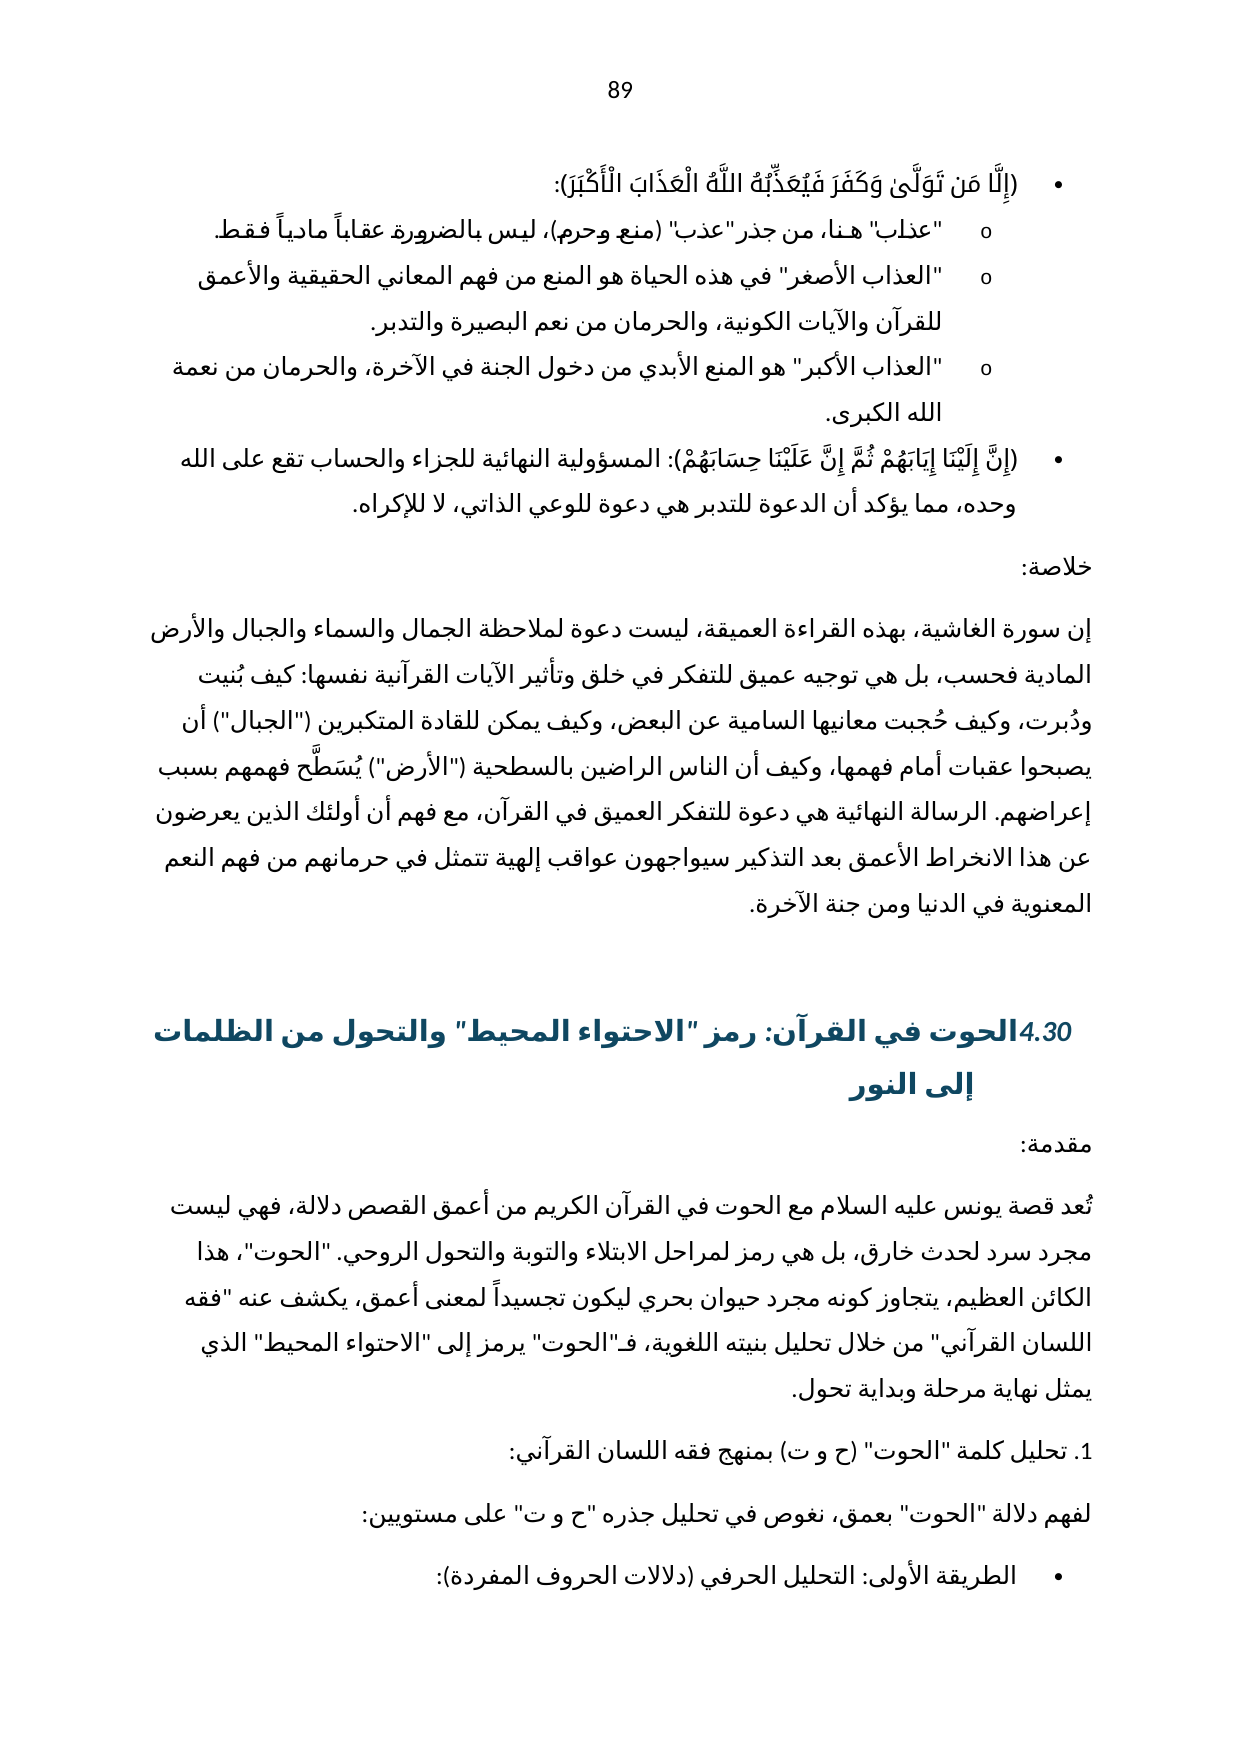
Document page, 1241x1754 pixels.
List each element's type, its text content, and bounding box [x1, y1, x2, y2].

list "عذاب" هنا، من جذر "عذب" (منع وحرم)، ليس بالضرورة عقاباً مادياً فقط. [148, 214, 980, 245]
text إن سورة الغاشية، بهذه القراءة العميقة، ليست دعوة لملاحظة الجمال والسماء والجبال والأرض المادية فحسب، بل هي توجيه عميق للتفكر في خلق وتأثير الآيات القرآنية نفسها: كيف بُنيت ودُبرت، وكيف حُجبت معانيها السامية عن البعض، وكيف يمكن للقادة المتكبرين ("الجبال") أن يصبحوا عقبات أمام فهمها، وكيف أن الناس الراضين بالسطحية ("الأرض") يُسَطَّح فهمهم بسبب إعراضهم. الرسالة النهائية هي دعوة للتفكر العميق في القرآن، مع فهم أن أولئك الذين يعرضون عن هذا الانخراط الأعمق بعد التذكير سيواجهون عواقب إلهية تتمثل في حرمانهم من فهم النعم المعنوية في الدنيا ومن جنة الآخرة. [148, 613, 1092, 918]
text 1. تحليل كلمة "الحوت" (ح و ت) بمنهج فقه اللسان القرآني: [148, 1436, 1092, 1466]
list "العذاب الأصغر" في هذه الحياة هو المنع من فهم المعاني الحقيقية والأعمق للقرآن والآيات الكونية، والحرمان من نعم البصيرة والتدبر. [148, 260, 980, 336]
list "العذاب الأكبر" هو المنع الأبدي من دخول الجنة في الآخرة، والحرمان من نعمة الله الكبرى. [148, 351, 980, 428]
text مقدمة: [148, 1128, 1092, 1158]
text خلاصة: [148, 551, 1092, 582]
text تُعد قصة يونس عليه السلام مع الحوت في القرآن الكريم من أعمق القصص دلالة، فهي ليست مجرد سرد لحدث خارق، بل هي رمز لمراحل الابتلاء والتوبة والتحول الروحي. "الحوت"، هذا الكائن العظيم، يتجاوز كونه مجرد حيوان بحري ليكون تجسيداً لمعنى أعمق، يكشف عنه "فقه اللسان القرآني" من خلال تحليل بنيته اللغوية، فـ"الحوت" يرمز إلى "الاحتواء المحيط" الذي يمثل نهاية مرحلة وبداية تحول. [148, 1190, 1092, 1404]
text لفهم دلالة "الحوت" بعمق، نغوص في تحليل جذره "ح و ت" على مستويين: [148, 1498, 1092, 1528]
list الطريقة الأولى: التحليل الحرفي (دلالات الحروف المفردة): [148, 1560, 1055, 1591]
list ﴿إِلَّا مَن تَوَلَّىٰ وَكَفَرَ فَيُعَذِّبُهُ اللَّهُ الْعَذَابَ الْأَكْبَرَ﴾: [148, 168, 1055, 199]
list ﴿إِنَّ إِلَيْنَا إِيَابَهُمْ ثُمَّ إِنَّ عَلَيْنَا حِسَابَهُمْ﴾: المسؤولية النهائية للجزاء والحساب تقع على الله وحده، مما يؤكد أن الدعوة للتدبر هي دعوة للوعي الذاتي، لا للإكراه. [148, 443, 1055, 519]
subtitle الحوت في القرآن: رمز "الاحتواء المحيط" والتحول من الظلمات إلى النور [148, 1013, 1019, 1102]
